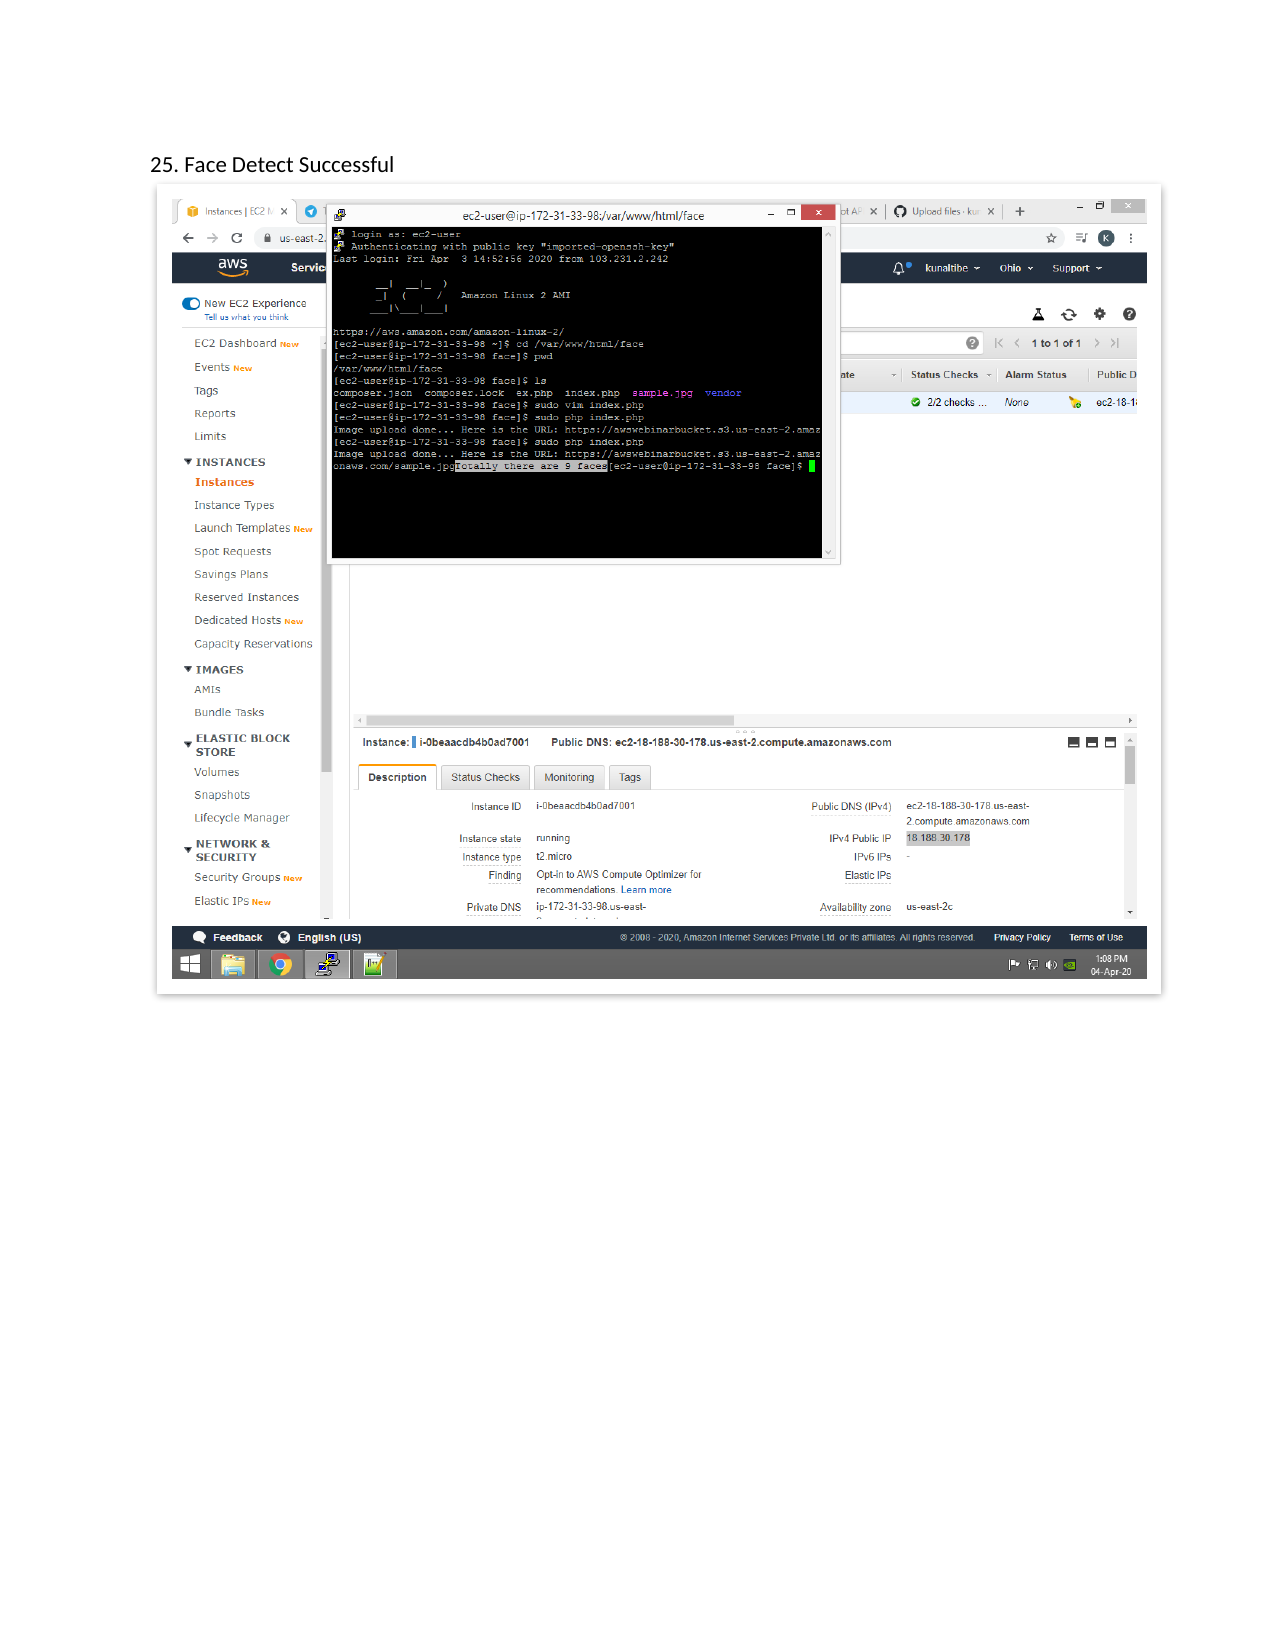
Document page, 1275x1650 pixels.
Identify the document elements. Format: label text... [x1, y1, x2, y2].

picture [172, 199, 1147, 979]
